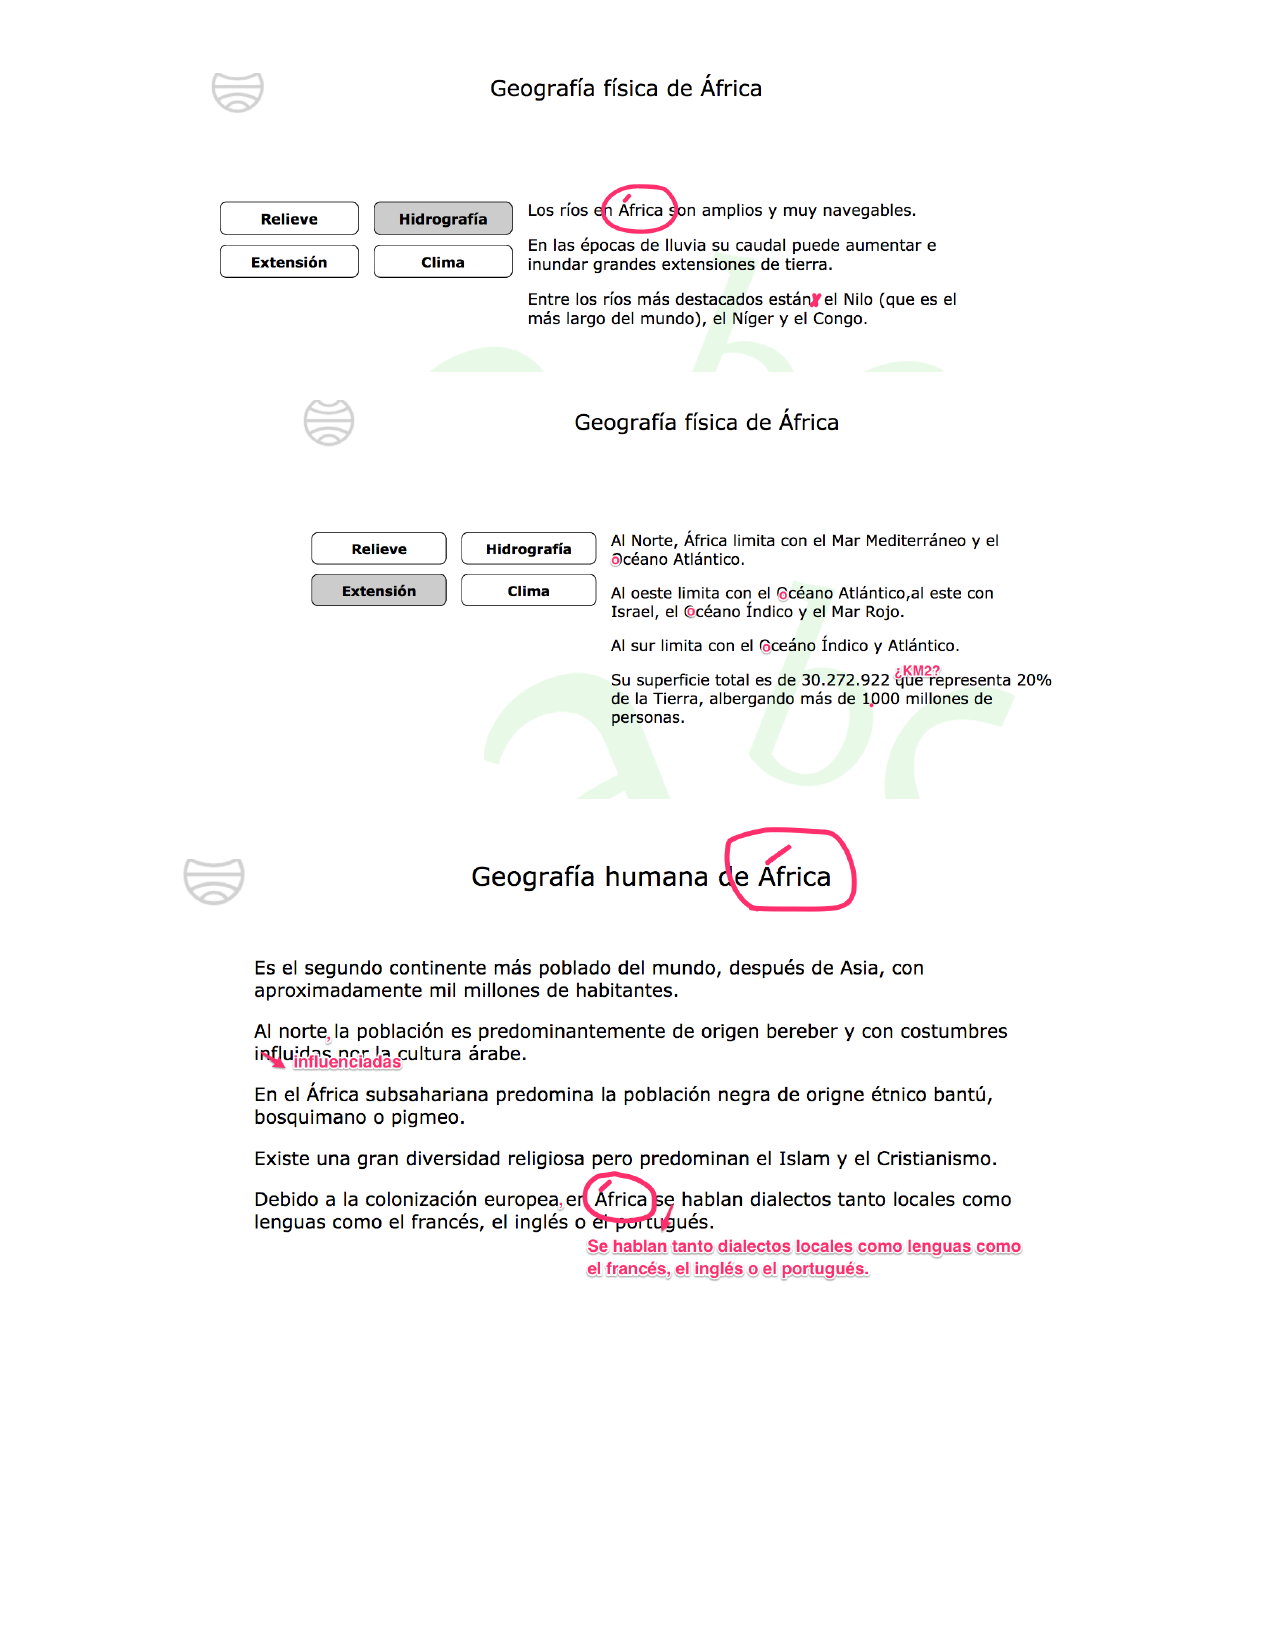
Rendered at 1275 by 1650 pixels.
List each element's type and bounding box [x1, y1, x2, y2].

picture [177, 73, 1094, 372]
picture [177, 827, 1096, 1288]
picture [177, 400, 1096, 799]
